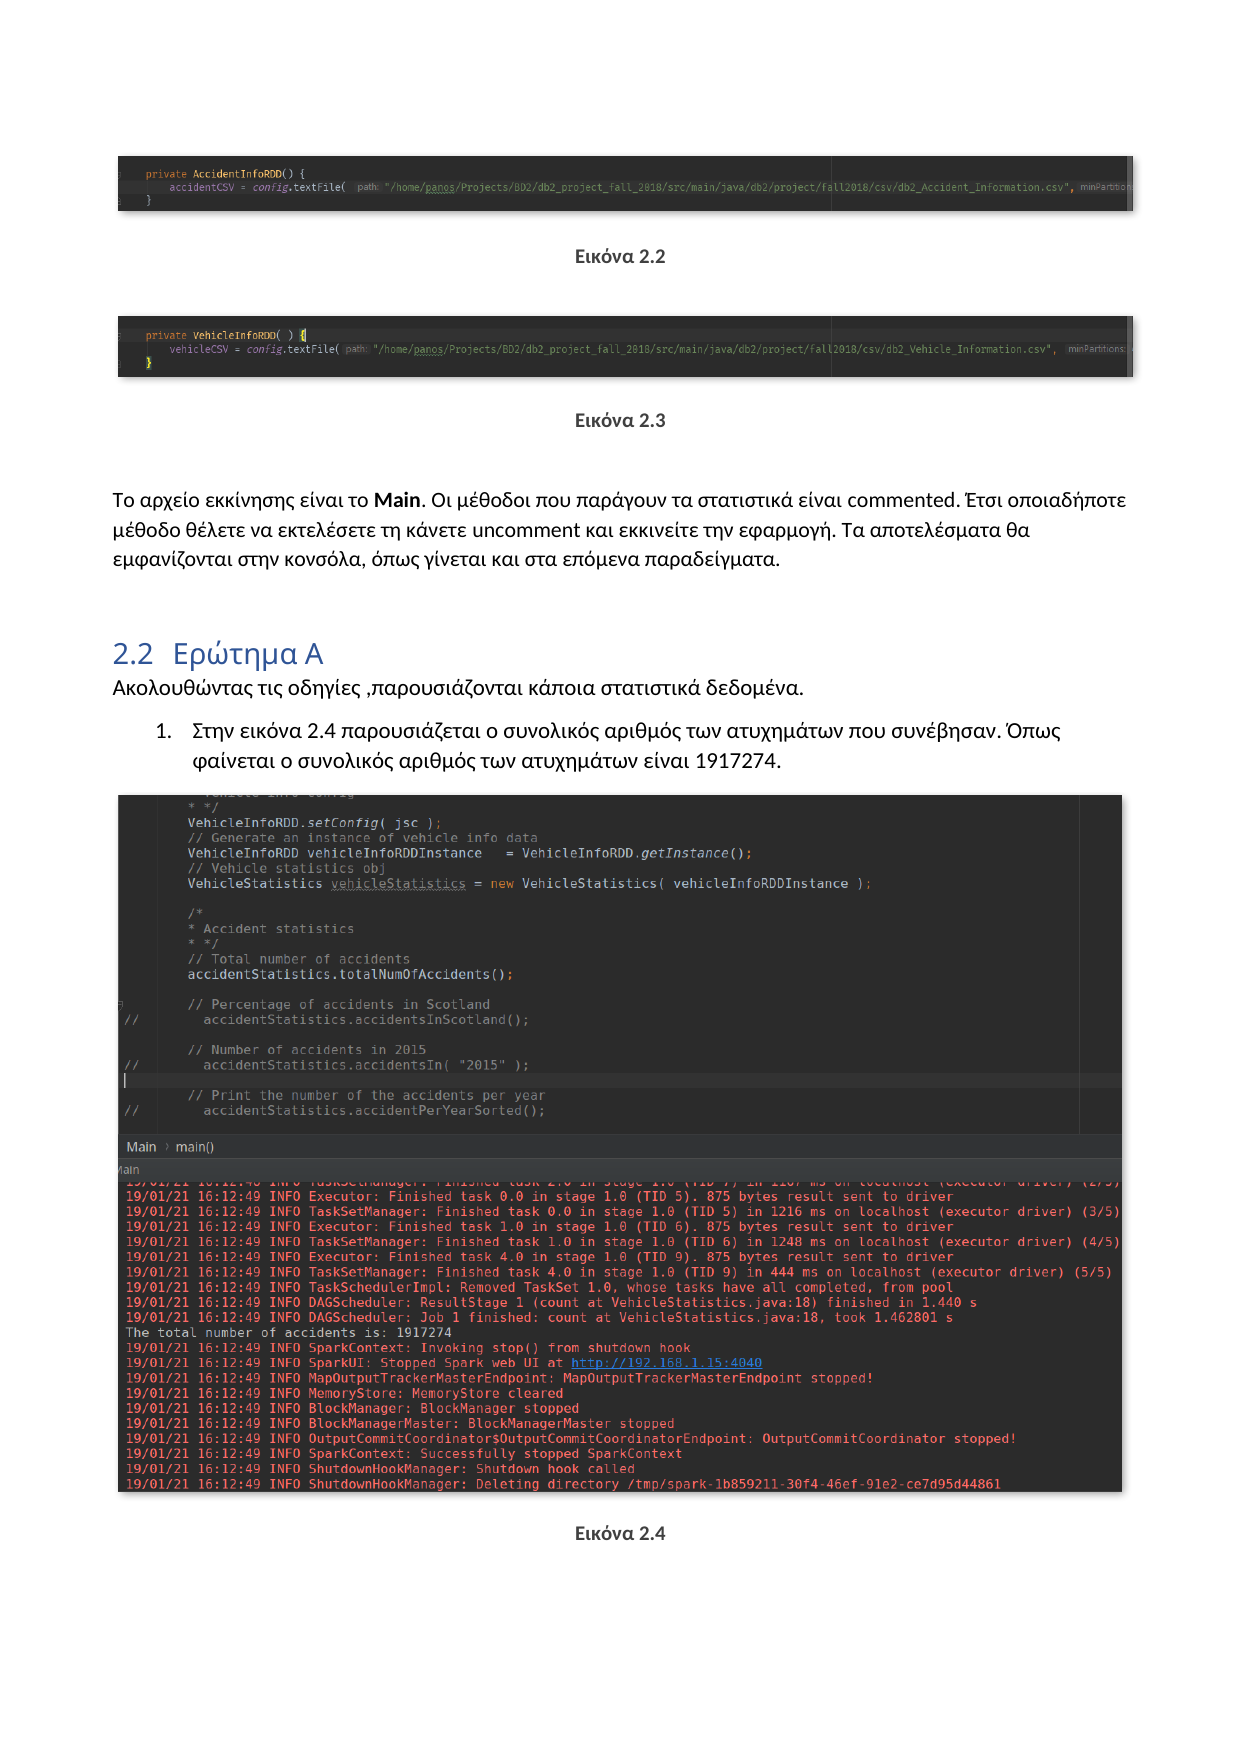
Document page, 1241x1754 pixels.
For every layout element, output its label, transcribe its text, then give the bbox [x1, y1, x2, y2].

text Ακολουθώντας τις οδηγίες ,παρουσιάζονται κάποια στατιστικά δεδομένα. [112, 673, 1128, 701]
picture [118, 156, 1133, 211]
subtitle Ερώτημα Α [112, 633, 1128, 673]
text Εικόνα 2.2 [112, 243, 1128, 269]
picture [118, 316, 1133, 377]
text Εικόνα 2.3 [112, 407, 1128, 432]
text Εικόνα 2.4 [112, 1521, 1128, 1546]
picture [118, 795, 1122, 1492]
list Στην εικόνα 2.4 παρουσιάζεται ο συνολικός αριθμός των ατυχημάτων που συνέβησαν. Όπως φαίνεται ο συνολικός αριθμός των ατυχημάτων είναι 1917274. [155, 716, 1128, 774]
text Το αρχείο εκκίνησης είναι το Main. Οι μέθοδοι που παράγουν τα στατιστικά είναι commented. Έτσι οποιαδήποτε μέθοδο θέλετε να εκτελέσετε τη κάνετε uncomment και εκκινείτε την εφαρμογή. Τα αποτελέσματα θα εμφανίζονται στην κονσόλα, όπως γίνεται και στα επόμενα παραδείγματα. [112, 487, 1128, 572]
